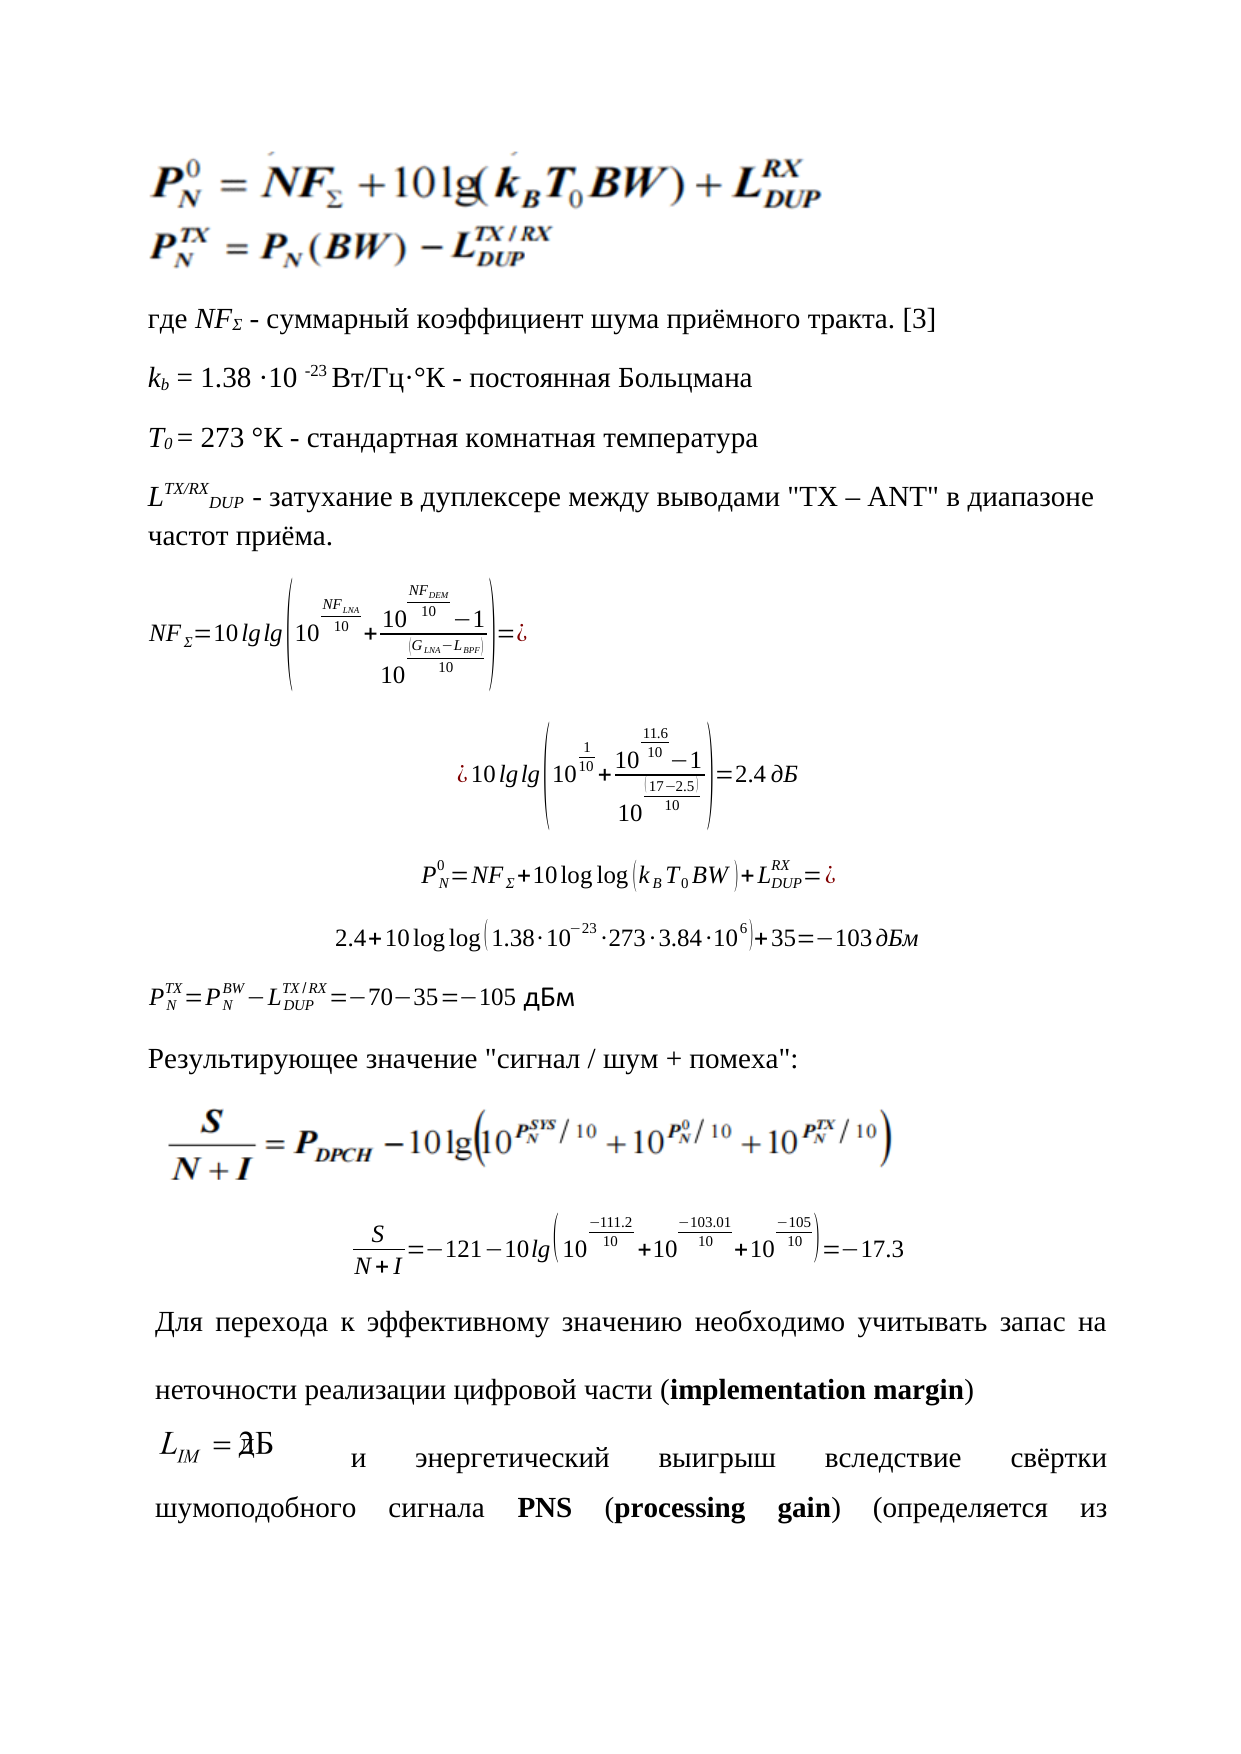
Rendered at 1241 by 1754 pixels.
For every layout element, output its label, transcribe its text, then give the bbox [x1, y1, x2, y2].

picture [147, 1100, 897, 1187]
picture [147, 150, 828, 276]
picture [155, 1423, 302, 1468]
text дБм [148, 978, 1107, 1015]
text LTX/RXDUP - затухание в дуплексере между выводами "TX – ANT" в диапазоне частот приёма. [148, 479, 1107, 551]
text Результирующее значение "сигнал / шум + помеха": [148, 1041, 1107, 1075]
text kb = 1.38 ·10 -23 Вт/Гц·°К - постоянная Больцмана [148, 360, 1107, 394]
text где NFΣ - суммарный коэффициент шума приёмного тракта. [3] [148, 301, 1107, 334]
text T0 = 273 °К - стандартная комнатная температура [148, 420, 1107, 453]
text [155, 1304, 1107, 1524]
